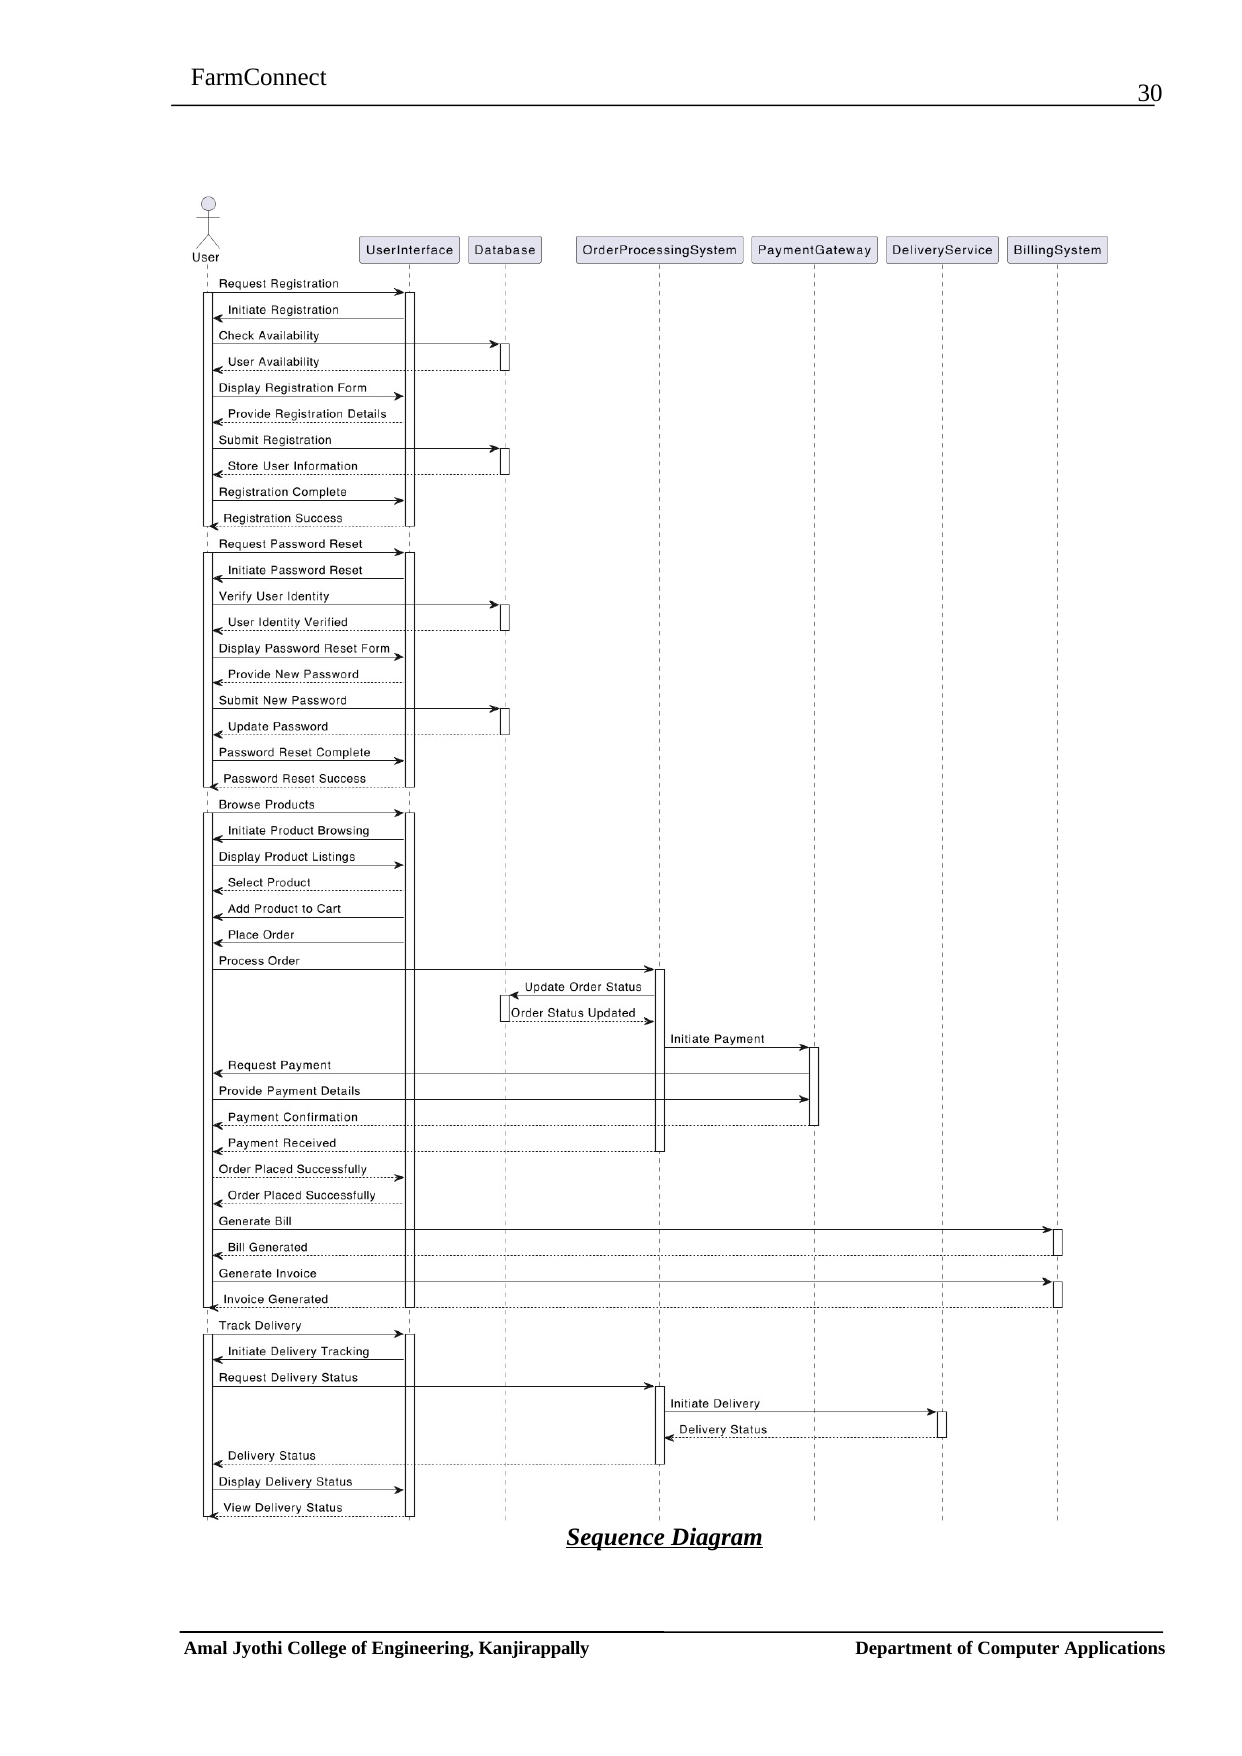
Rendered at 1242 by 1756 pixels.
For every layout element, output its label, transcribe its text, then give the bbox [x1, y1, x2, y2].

picture [178, 188, 1120, 1522]
